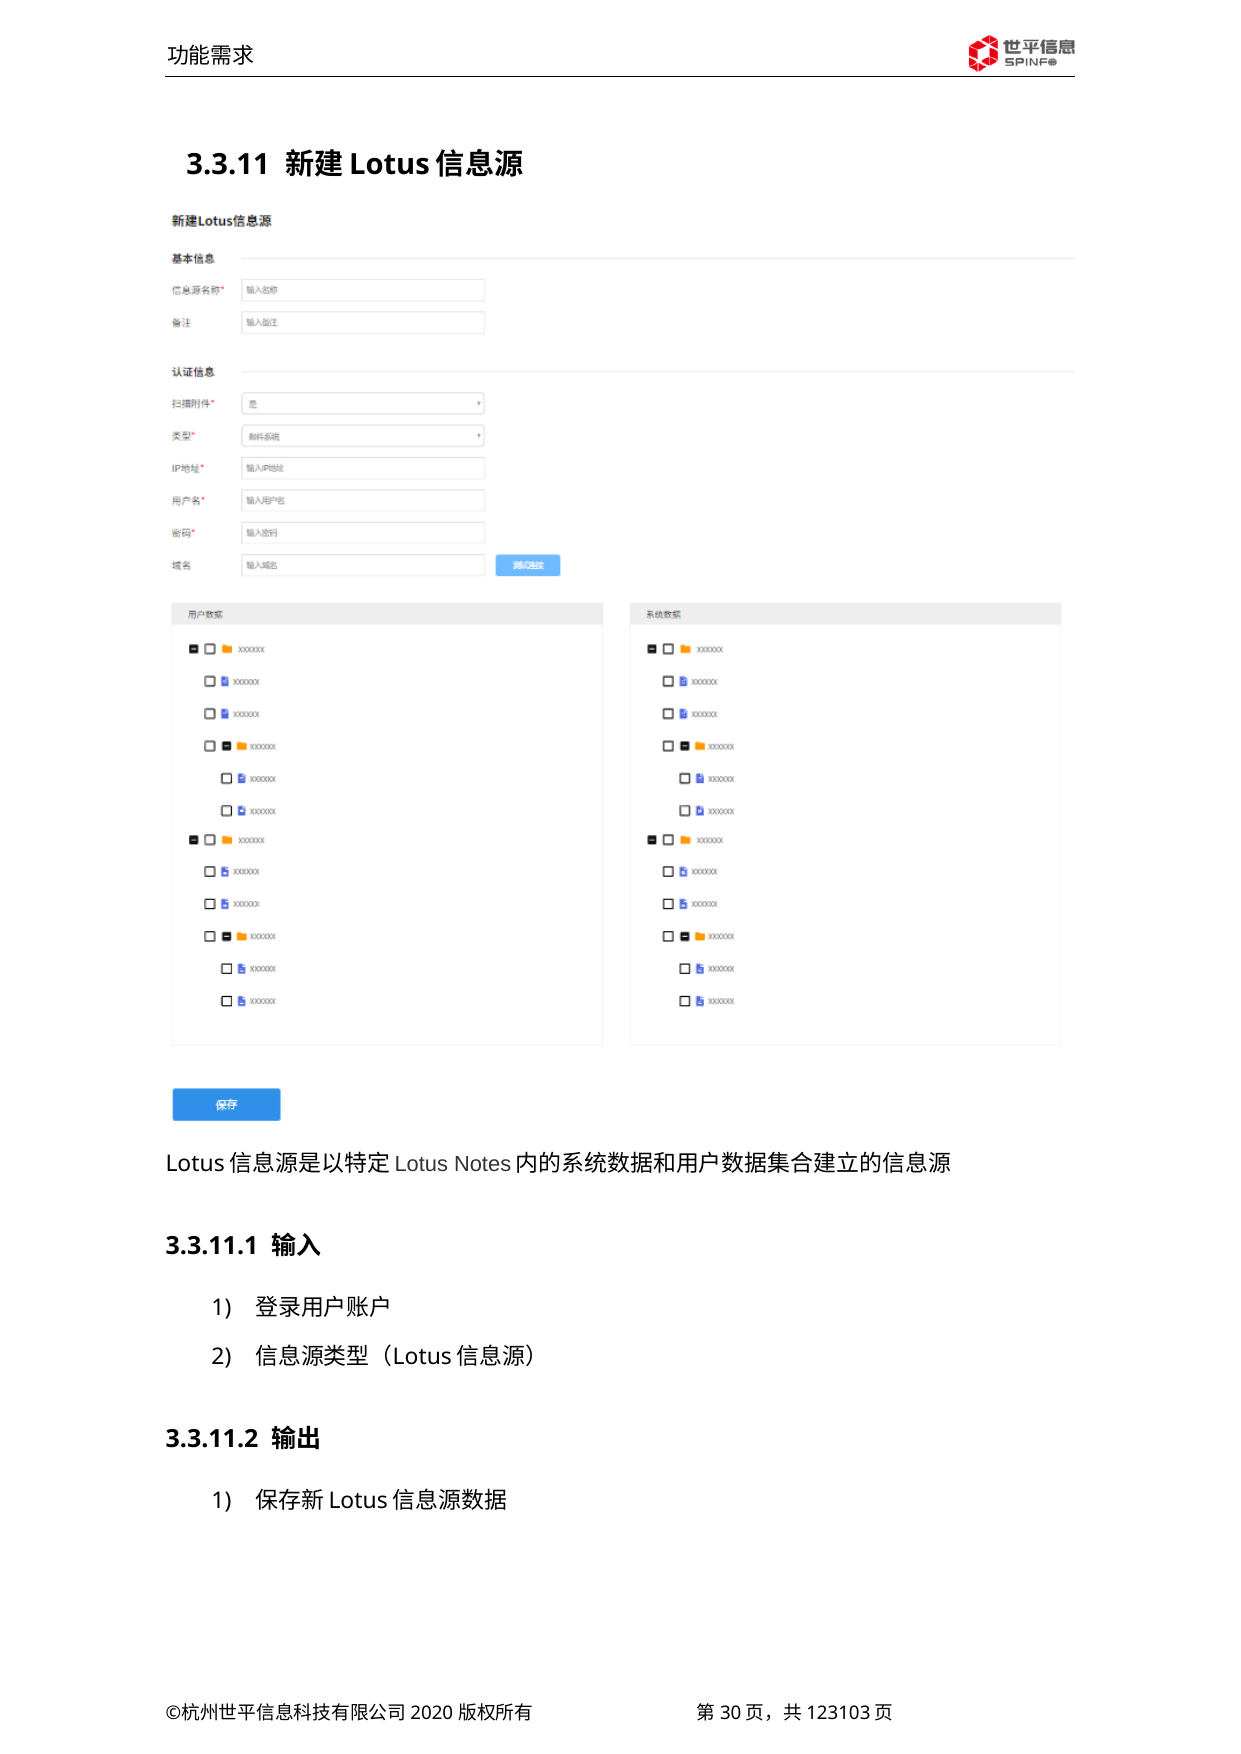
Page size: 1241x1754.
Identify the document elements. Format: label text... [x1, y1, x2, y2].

list 登录用户账户 [211, 1289, 1075, 1322]
list 保存新Lotus信息源数据 [211, 1482, 1075, 1515]
subtitle 新建Lotus信息源 [165, 129, 1075, 194]
subtitle 输入 [165, 1211, 1075, 1276]
list 信息源类型（Lotus信息源） [211, 1338, 1075, 1372]
picture [165, 207, 1075, 1129]
subtitle 输出 [165, 1404, 1075, 1469]
picture [968, 33, 1075, 74]
text Lotus信息源是以特定Lotus Notes内的系统数据和用户数据集合建立的信息源 [165, 1145, 1075, 1179]
